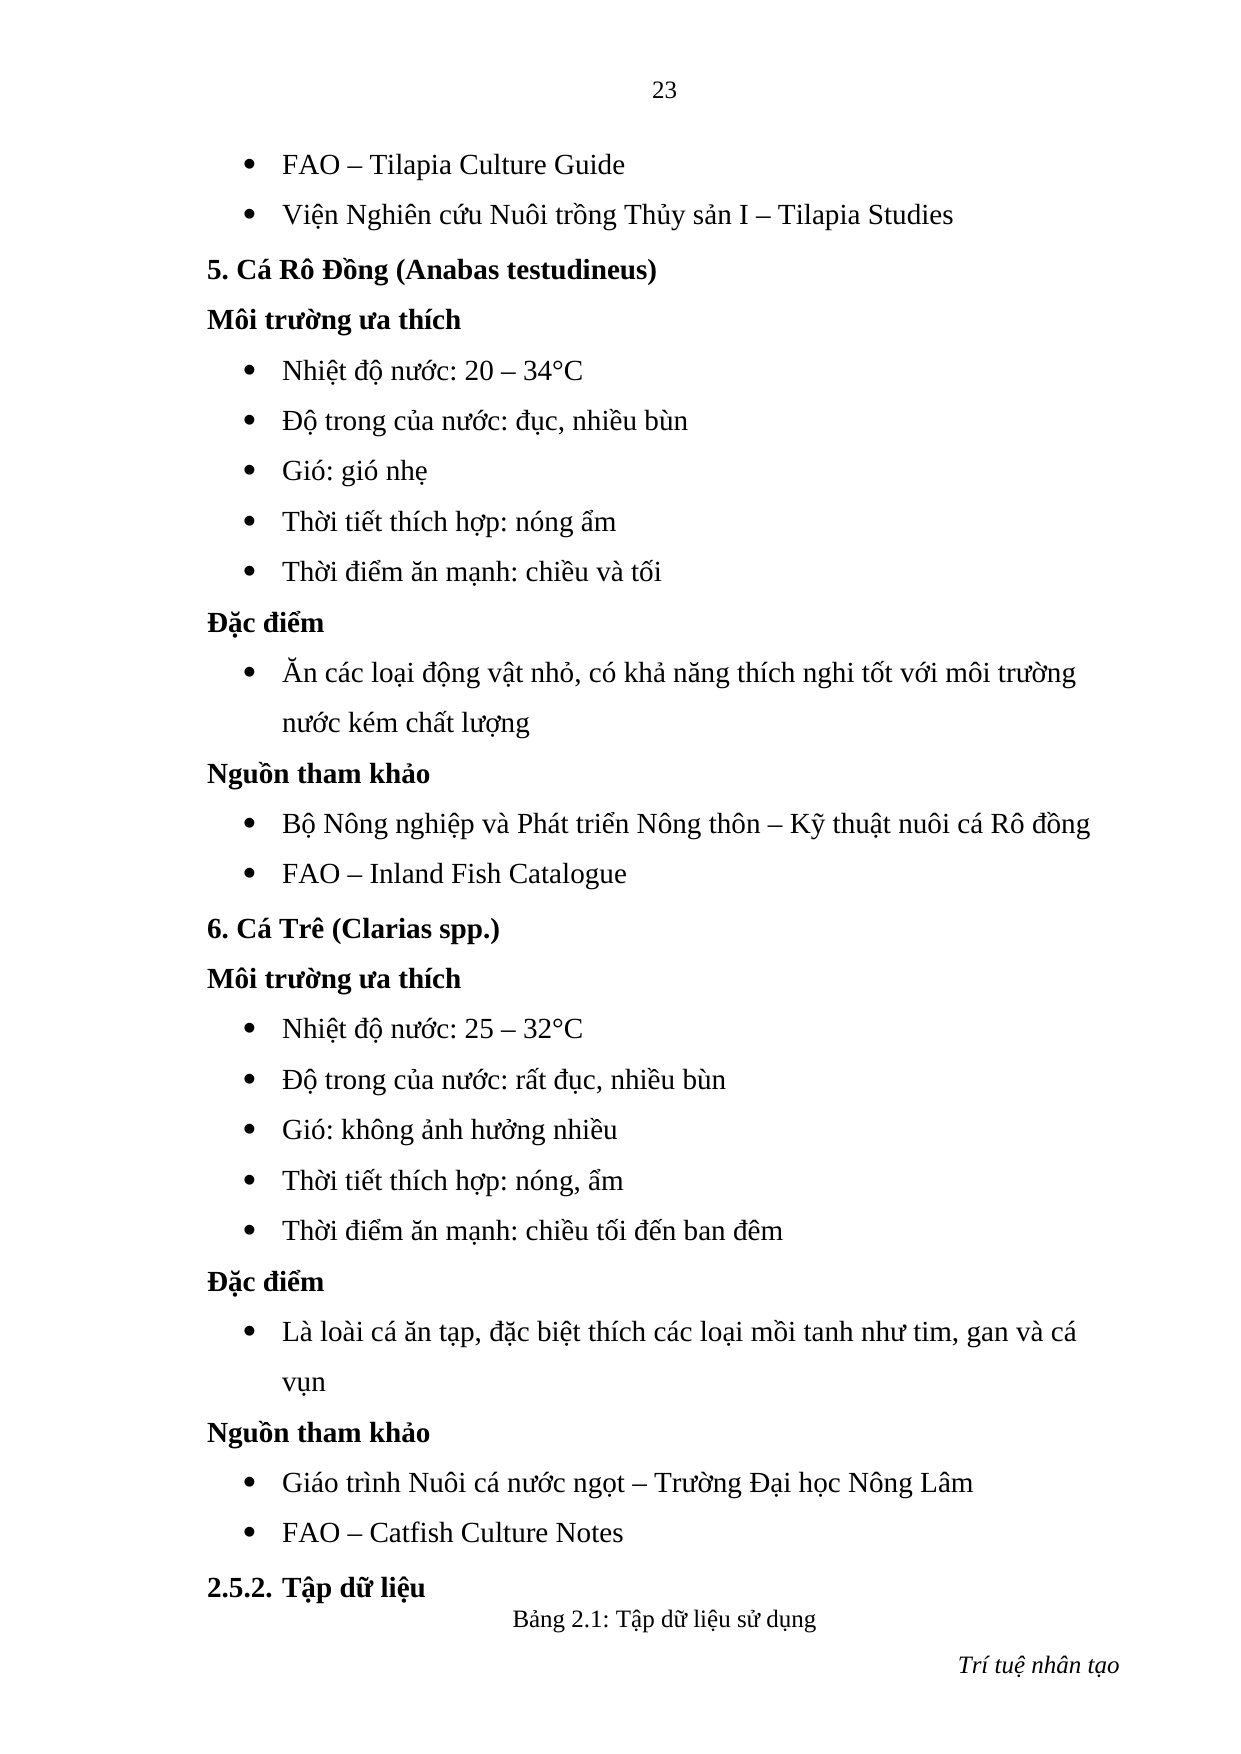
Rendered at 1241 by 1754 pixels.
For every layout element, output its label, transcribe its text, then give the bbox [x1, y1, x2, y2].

subtitle 6. Cá Trê (Clarias spp.) [207, 911, 1122, 944]
list Gió: gió nhẹ [244, 453, 1122, 487]
text Môi trường ưa thích [207, 961, 1122, 995]
list FAO – Tilapia Culture Guide [244, 147, 1122, 181]
list FAO – Inland Fish Catalogue [244, 856, 1122, 890]
list Nhiệt độ nước: 20 – 34°C [244, 353, 1122, 386]
text Đặc điểm [207, 605, 1122, 638]
list Thời tiết thích hợp: nóng ẩm [244, 504, 1122, 537]
text Đặc điểm [207, 1264, 1122, 1297]
list Độ trong của nước: đục, nhiều bùn [244, 403, 1122, 437]
list Thời điểm ăn mạnh: chiều và tối [244, 554, 1122, 588]
list FAO – Catfish Culture Notes [244, 1516, 1122, 1549]
list Ăn các loại động vật nhỏ, có khả năng thích nghi tốt với môi trường nước kém chất lượng [244, 655, 1122, 739]
list Là loài cá ăn tạp, đặc biệt thích các loại mồi tanh như tim, gan và cá vụn [244, 1314, 1122, 1398]
list Bộ Nông nghiệp và Phát triển Nông thôn – Kỹ thuật nuôi cá Rô đồng [244, 806, 1122, 840]
text Nguồn tham khảo [207, 1415, 1122, 1448]
list Nhiệt độ nước: 25 – 32°C [244, 1012, 1122, 1045]
list Viện Nghiên cứu Nuôi trồng Thủy sản I – Tilapia Studies [244, 197, 1122, 231]
list Thời tiết thích hợp: nóng, ẩm [244, 1163, 1122, 1197]
list Gió: không ảnh hưởng nhiều [244, 1112, 1122, 1146]
list Độ trong của nước: rất đục, nhiều bùn [244, 1062, 1122, 1096]
text Nguồn tham khảo [207, 756, 1122, 789]
list Thời điểm ăn mạnh: chiều tối đến ban đêm [244, 1213, 1122, 1247]
subtitle Tập dữ liệu [207, 1570, 1122, 1604]
list Giáo trình Nuôi cá nước ngọt – Trường Đại học Nông Lâm [244, 1465, 1122, 1499]
text Môi trường ưa thích [207, 302, 1122, 336]
subtitle 5. Cá Rô Đồng (Anabas testudineus) [207, 252, 1122, 286]
text Bảng 2.1: Tập dữ liệu sử dụng [207, 1604, 1122, 1632]
